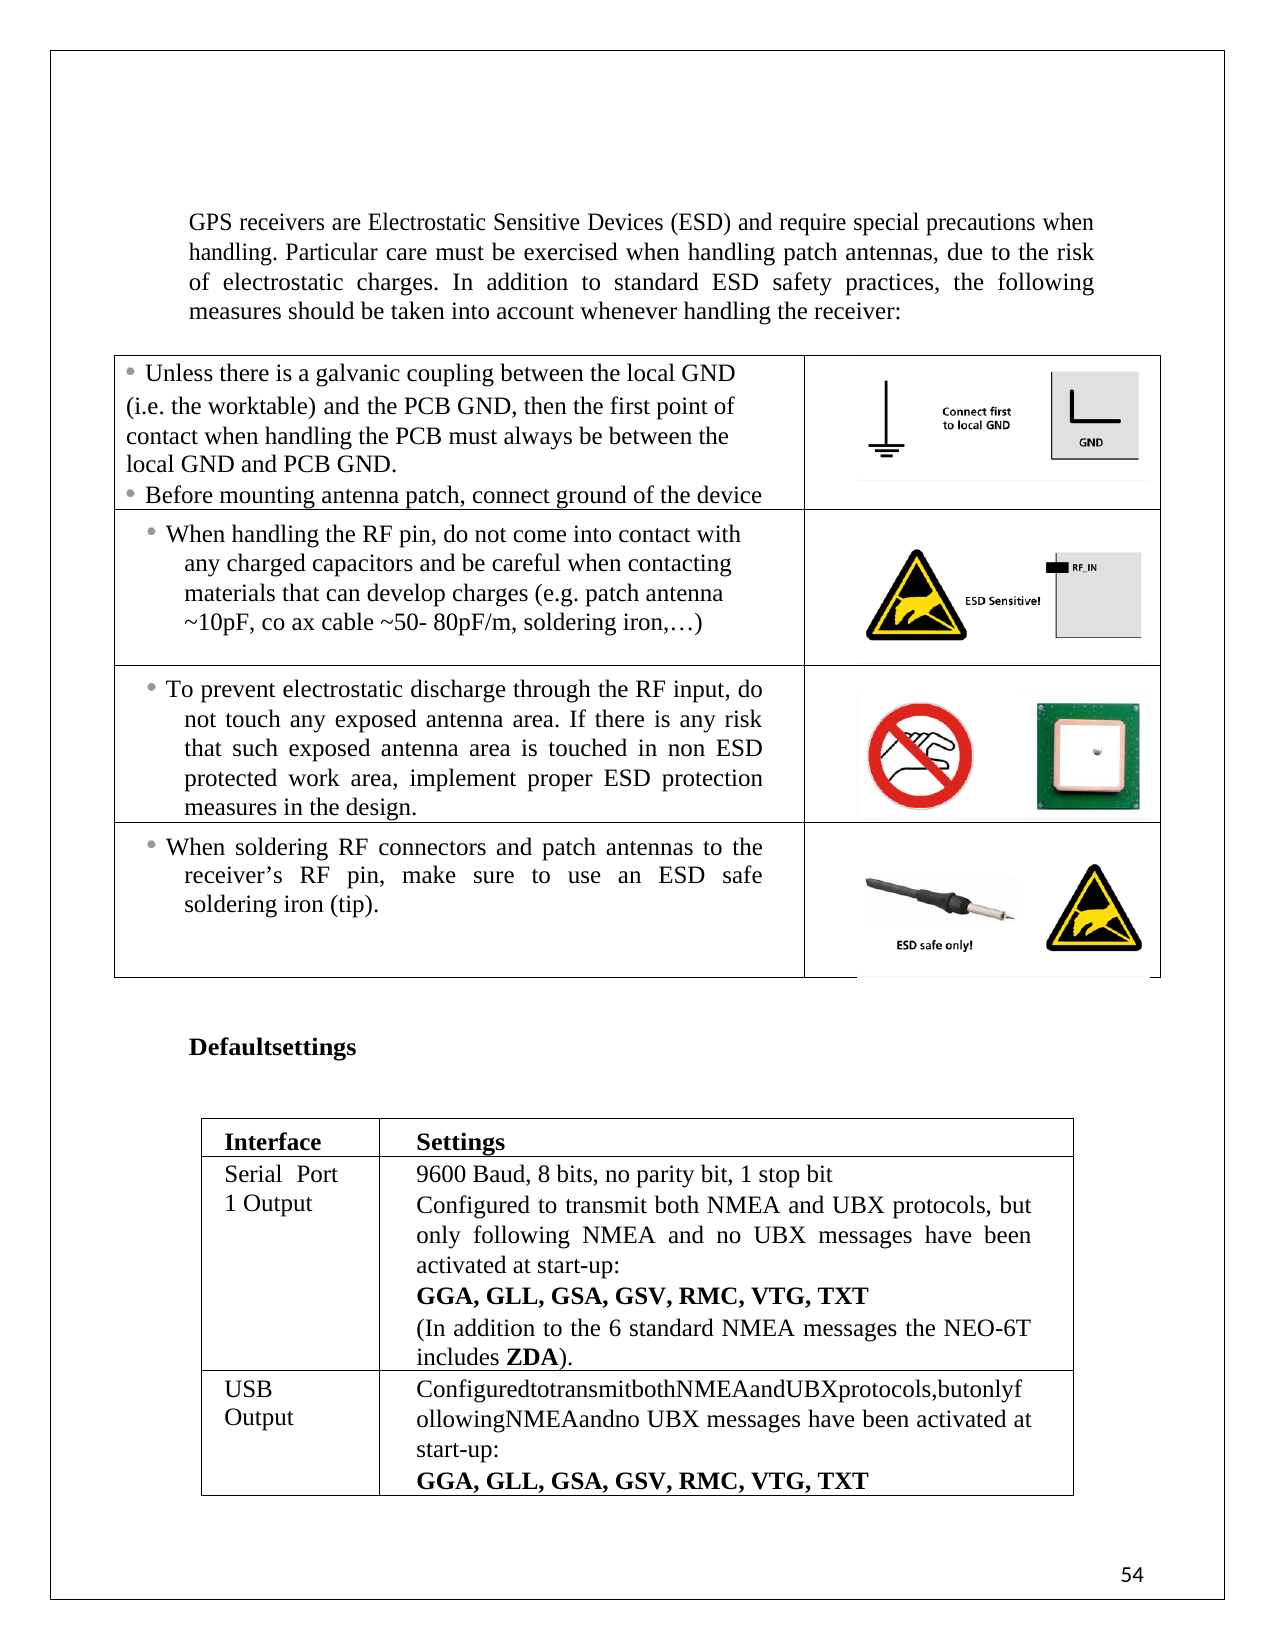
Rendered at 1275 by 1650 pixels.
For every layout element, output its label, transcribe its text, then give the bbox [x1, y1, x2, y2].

table_header Settings [380, 1119, 1073, 1156]
table_cell 9600 Baud, 8 bits, no parity bit, 1 stop bit Configured to transmit both NMEA and UBX protocols, but only following NMEA and no UBX messages have been activated at start-up: GGA, GLL, GSA, GSV, RMC, VTG, TXT (In addition to the 6 standard NMEA messages the NEO-6T includes ZDA). [380, 1157, 1073, 1370]
picture [146, 671, 166, 698]
table_cell To prevent electrostatic discharge through the RF input, do not touch any exposed antenna area. If there is any risk that such exposed antenna area is touched in non ESD protected work area, implement proper ESD protection measures in the design. [115, 666, 804, 822]
table_cell Serial Port 1 Output [202, 1157, 379, 1370]
picture [857, 539, 1150, 665]
picture [849, 694, 1150, 820]
table_header Interface [202, 1119, 379, 1156]
table_cell [805, 666, 1160, 822]
picture [857, 852, 1150, 978]
table_header [805, 356, 1160, 509]
table_cell When soldering RF connectors and patch antennas to the receiver’s RF pin, make sure to use an ESD safe soldering iron (tip). [115, 823, 804, 977]
picture [125, 478, 145, 504]
table_cell [805, 823, 1160, 977]
subtitle Defaultsettings [189, 1032, 1095, 1060]
table_cell [805, 510, 1160, 664]
picture [146, 516, 166, 542]
picture [146, 829, 166, 855]
table_cell USB Output [202, 1371, 379, 1494]
table_header Unless there is a galvanic coupling between the local GND (i.e. the worktable) and the PCB GND, then the first point of contact when handling the PCB must always be between the local GND and PCB GND. Before mounting antenna patch, connect ground of the device [115, 356, 804, 509]
table_cell When handling the RF pin, do not come into contact with any charged capacitors and be careful when contacting materials that can develop charges (e.g. patch antenna ~10pF, co ax cable ~50- 80pF/m, soldering iron,…) [115, 510, 804, 664]
text GPS receivers are Electrostatic Sensitive Devices (ESD) and require special precautions when handling. Particular care must be exercised when handling patch antennas, due to the risk of electrostatic charges. In addition to standard ESD safety practices, the following measures should be taken into account whenever handling the receiver: [189, 207, 1095, 325]
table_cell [380, 1371, 1073, 1494]
picture [125, 356, 145, 382]
picture [857, 356, 1150, 482]
